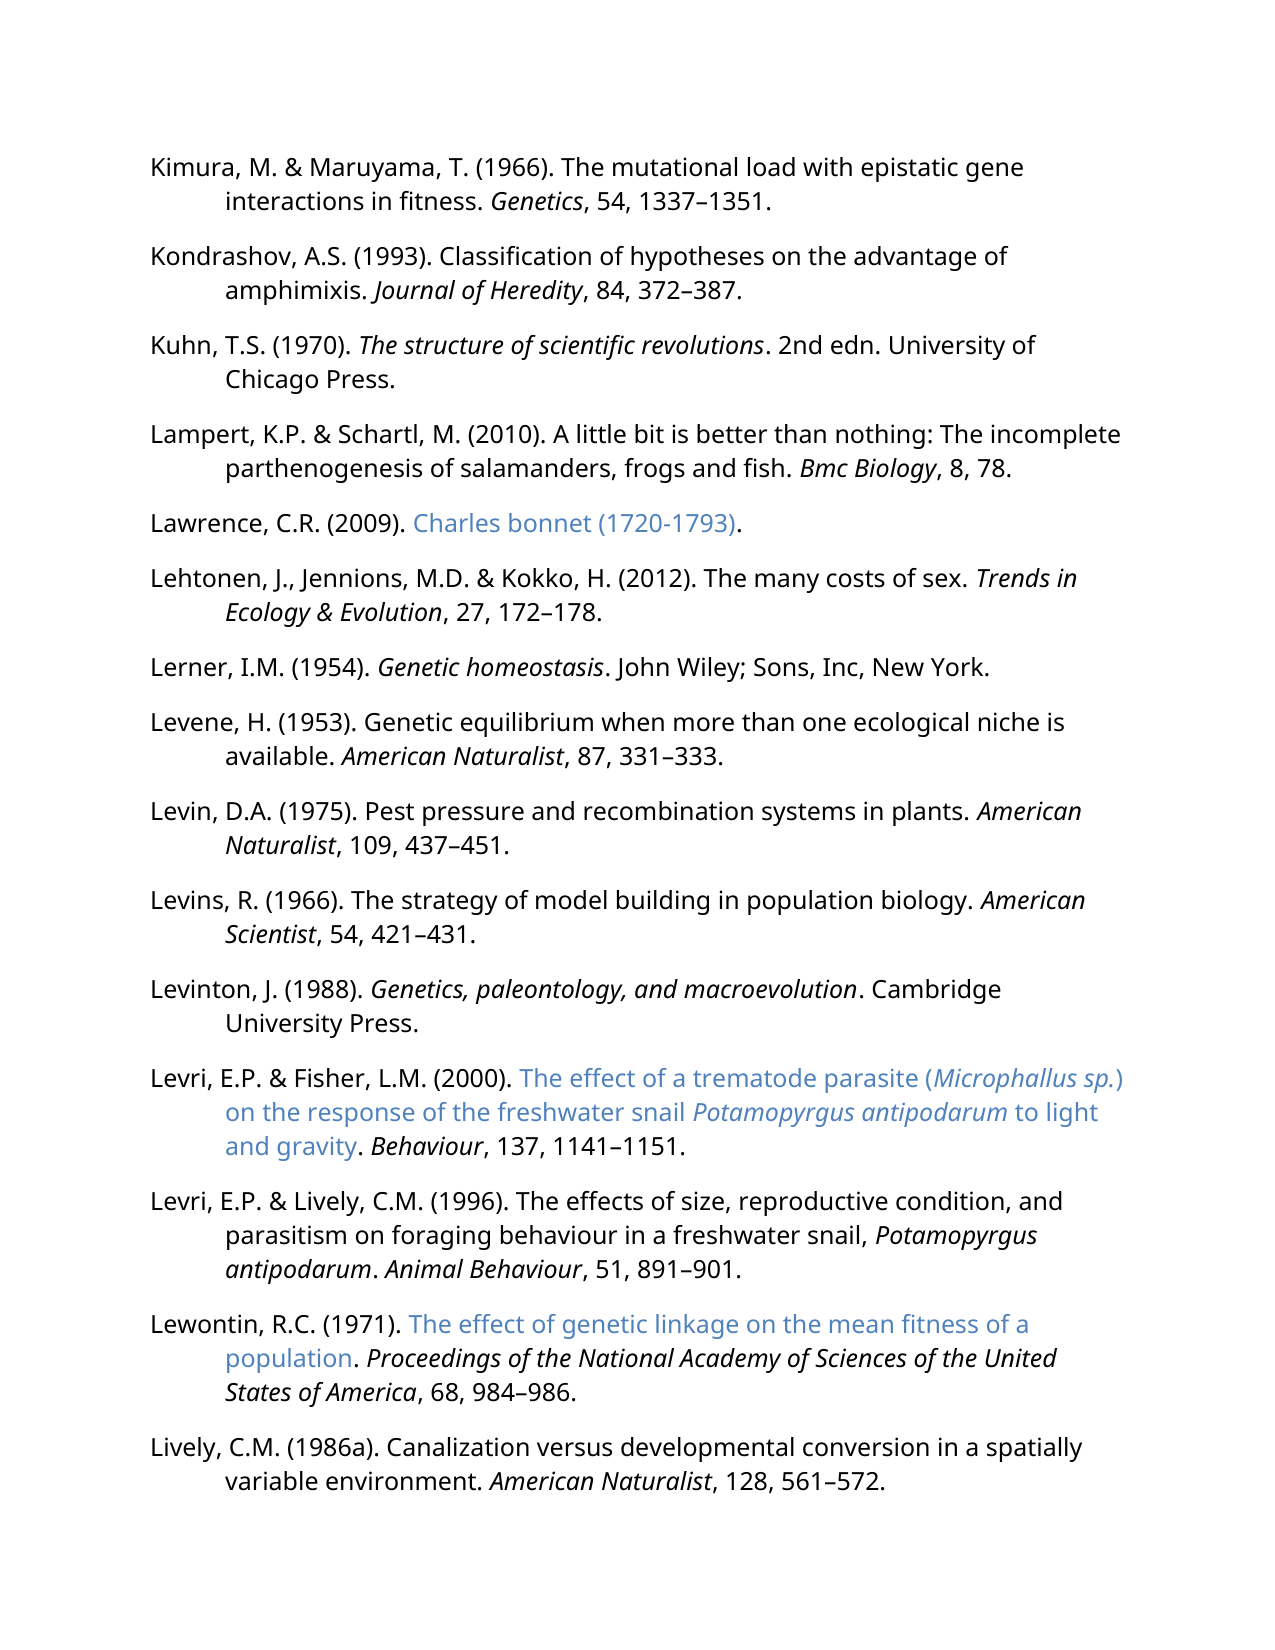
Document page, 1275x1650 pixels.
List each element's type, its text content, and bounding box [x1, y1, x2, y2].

text Kimura, M. & Maruyama, T. (1966). The mutational load with epistatic gene interactions in fitness. Genetics, 54, 1337–1351. [150, 150, 1125, 218]
text Lerner, I.M. (1954). Genetic homeostasis. John Wiley; Sons, Inc, New York. [150, 650, 1125, 684]
text Levin, D.A. (1975). Pest pressure and recombination systems in plants. American Naturalist, 109, 437–451. [150, 793, 1125, 862]
text Kondrashov, A.S. (1993). Classification of hypotheses on the advantage of amphimixis. Journal of Heredity, 84, 372–387. [150, 239, 1125, 307]
text Lively, C.M. (1986a). Canalization versus developmental conversion in a spatially variable environment. American Naturalist, 128, 561–572. [150, 1429, 1125, 1498]
text Kuhn, T.S. (1970). The structure of scientific revolutions. 2nd edn. University of Chicago Press. [150, 328, 1125, 396]
text Levene, H. (1953). Genetic equilibrium when more than one ecological niche is available. American Naturalist, 87, 331–333. [150, 704, 1125, 773]
text Levinton, J. (1988). Genetics, paleontology, and macroevolution. Cambridge University Press. [150, 971, 1125, 1039]
text Lewontin, R.C. (1971). The effect of genetic linkage on the mean fitness of a population. Proceedings of the National Academy of Sciences of the United States of America, 68, 984–986. [150, 1306, 1125, 1409]
text Lampert, K.P. & Schartl, M. (2010). A little bit is better than nothing: The incomplete parthenogenesis of salamanders, frogs and fish. Bmc Biology, 8, 78. [150, 417, 1125, 485]
text Levri, E.P. & Fisher, L.M. (2000). The effect of a trematode parasite (Microphallus sp.) on the response of the freshwater snail Potamopyrgus antipodarum to light and gravity. Behaviour, 137, 1141–1151. [150, 1060, 1125, 1163]
text Levins, R. (1966). The strategy of model building in population biology. American Scientist, 54, 421–431. [150, 882, 1125, 951]
text Lawrence, C.R. (2009). Charles bonnet (1720-1793). [150, 506, 1125, 540]
text Lehtonen, J., Jennions, M.D. & Kokko, H. (2012). The many costs of sex. Trends in Ecology & Evolution, 27, 172–178. [150, 561, 1125, 629]
text Levri, E.P. & Lively, C.M. (1996). The effects of size, reproductive condition, and parasitism on foraging behaviour in a freshwater snail, Potamopyrgus antipodarum. Animal Behaviour, 51, 891–901. [150, 1183, 1125, 1286]
